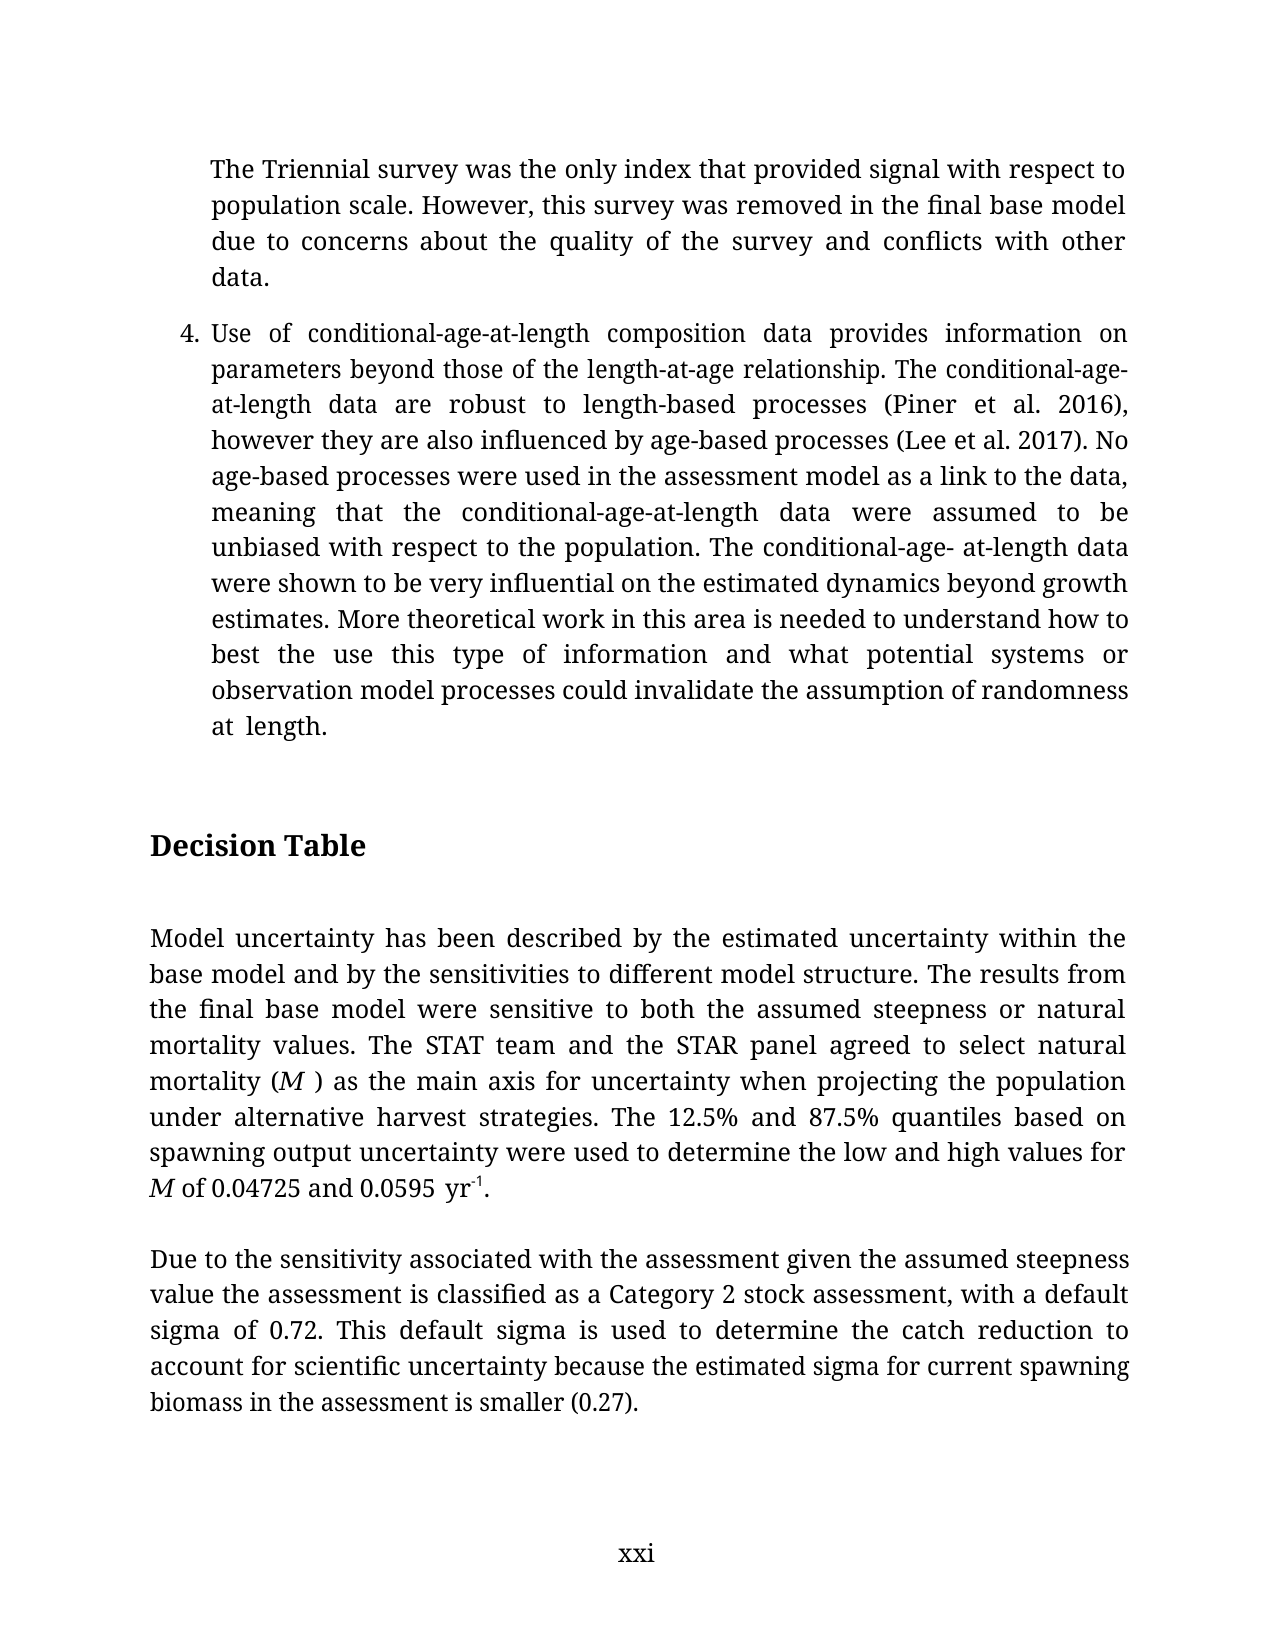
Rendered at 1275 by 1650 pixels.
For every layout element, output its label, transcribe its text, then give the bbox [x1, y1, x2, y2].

text The Triennial survey was the only index that provided signal with respect to population scale. However, this survey was removed in the final base model due to concerns about the quality of the survey and conflicts with other data. [210, 152, 1126, 293]
text Due to the sensitivity associated with the assessment given the assumed steepness value the assessment is classified as a Category 2 stock assessment, with a default sigma of 0.72. This default sigma is used to determine the catch reduction to account for scientific uncertainty because the estimated sigma for current spawning biomass in the assessment is smaller (0.27). [150, 1241, 1130, 1418]
text Model uncertainty has been described by the estimated uncertainty within the base model and by the sensitivities to different model structure. The results from the final base model were sensitive to both the assumed steepness or natural mortality values. The STAT team and the STAR panel agreed to select natural mortality (𝑀 ) as the main axis for uncertainty when projecting the population under alternative harvest strategies. The 12.5% and 87.5% quantiles based on spawning output uncertainty were used to determine the low and high values for 𝑀 of 0.04725 and 0.0595 yr-1. [149, 921, 1126, 1205]
subtitle Decision Table [150, 826, 1169, 865]
list Use of conditional-age-at-length composition data provides information on parameters beyond those of the length-at-age relationship. The conditional-age-at-length data are robust to length-based processes (Piner et al. 2016), however they are also influenced by age-based processes (Lee et al. 2017). No age-based processes were used in the assessment model as a link to the data, meaning that the conditional-age-at-length data were assumed to be unbiased with respect to the population. The conditional-age- at-length data were shown to be very influential on the estimated dynamics beyond growth estimates. More theoretical work in this area is needed to understand how to best the use this type of information and what potential systems or observation model processes could invalidate the assumption of randomness at length. [180, 316, 1129, 743]
